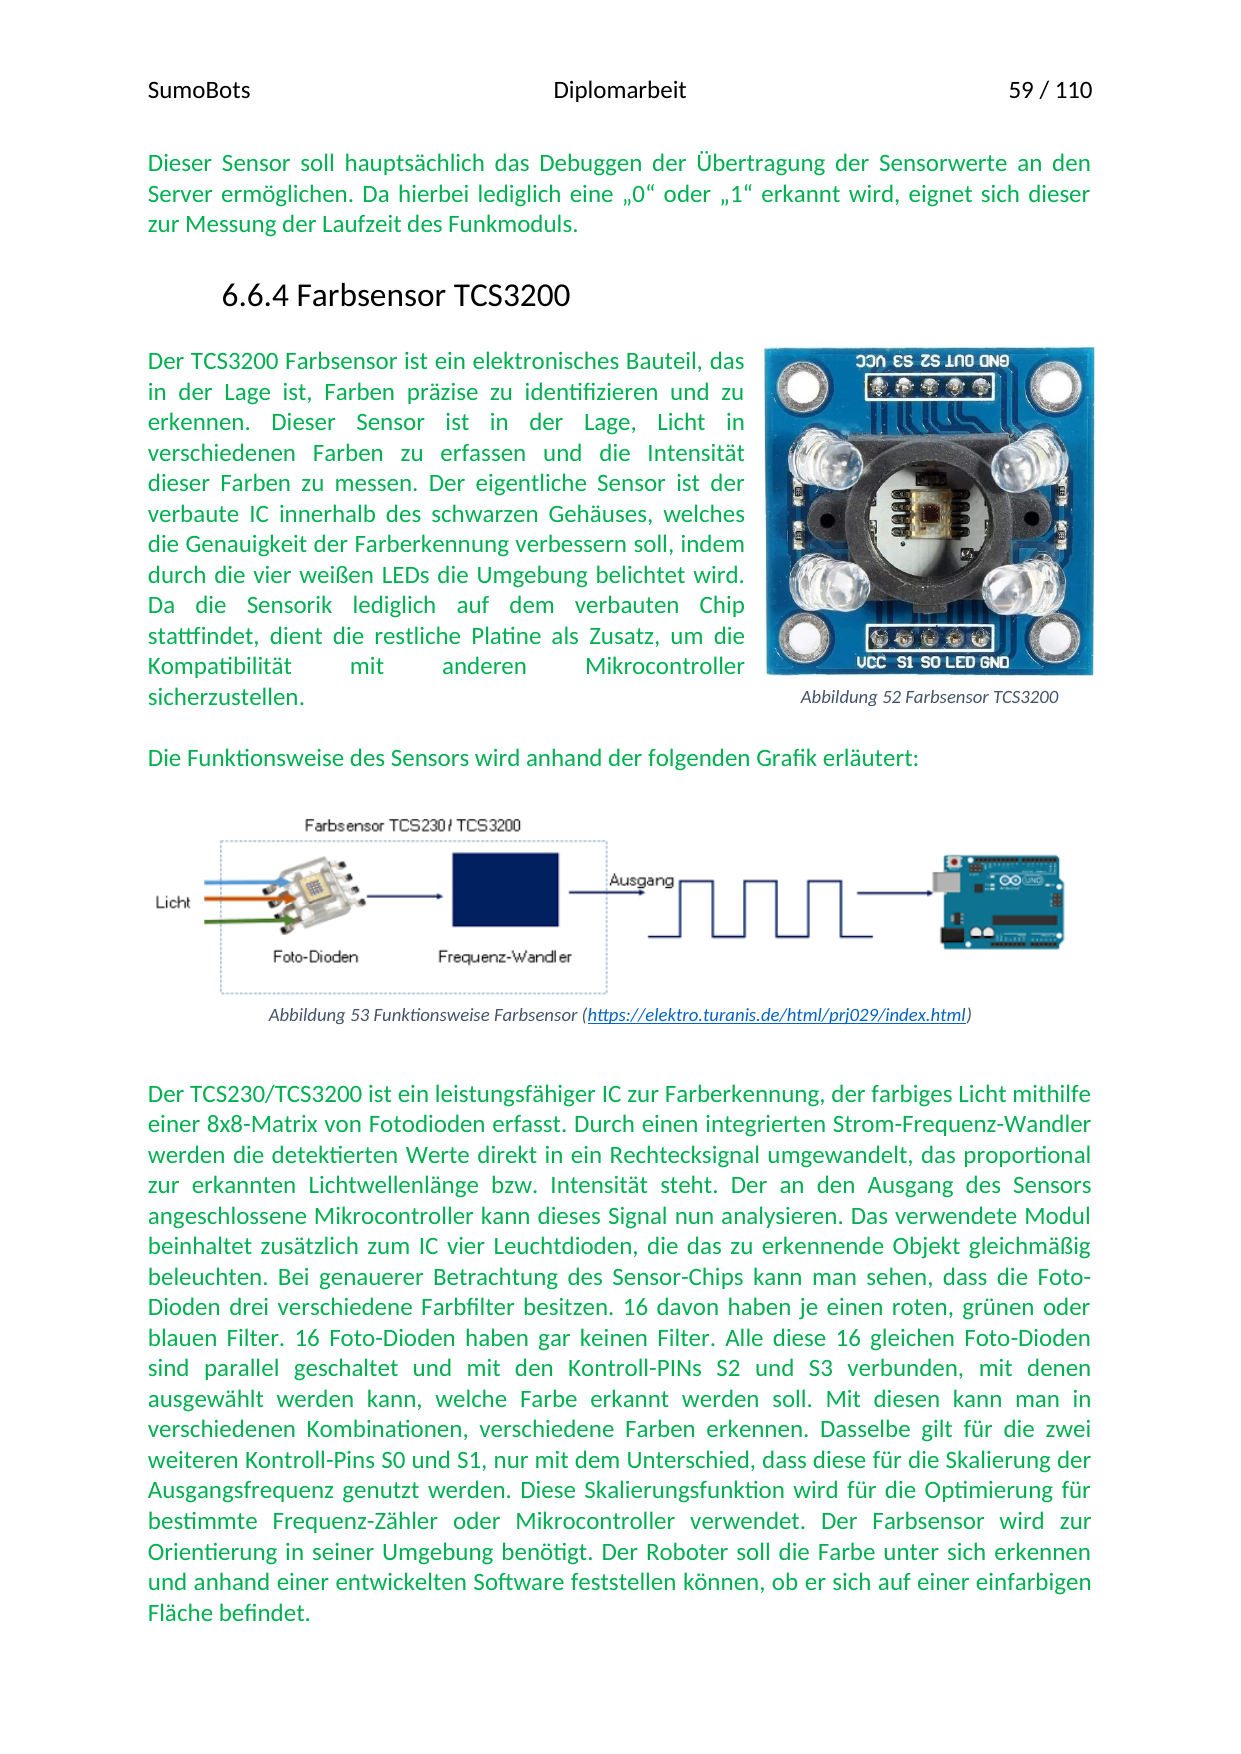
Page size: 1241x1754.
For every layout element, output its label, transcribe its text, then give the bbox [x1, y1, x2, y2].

picture [764, 347, 1095, 676]
text Der TCS230/TCS3200 ist ein leistungsfähiger IC zur Farberkennung, der farbiges Licht mithilfe einer 8x8-Matrix von Fotodioden erfasst. Durch einen integrierten Strom-Frequenz-Wandler werden die detektierten Werte direkt in ein Rechtecksignal umgewandelt, das proportional zur erkannten Lichtwellenlänge bzw. Intensität steht. Der an den Ausgang des Sensors angeschlossene Mikrocontroller kann dieses Signal nun analysieren. Das verwendete Modul beinhaltet zusätzlich zum IC vier Leuchtdioden, die das zu erkennende Objekt gleichmäßig beleuchten. Bei genauerer Betrachtung des Sensor-Chips kann man sehen, dass die Foto-Dioden drei verschiedene Farbfilter besitzen. 16 davon haben je einen roten, grünen oder blauen Filter. 16 Foto-Dioden haben gar keinen Filter. Alle diese 16 gleichen Foto-Dioden sind parallel geschaltet und mit den Kontroll-PINs S2 und S3 verbunden, mit denen ausgewählt werden kann, welche Farbe erkannt werden soll. Mit diesen kann man in verschiedenen Kombinationen, verschiedene Farben erkennen. Dasselbe gilt für die zwei weiteren Kontroll-Pins S0 und S1, nur mit dem Unterschied, dass diese für die Skalierung der Ausgangsfrequenz genutzt werden. Diese Skalierungsfunktion wird für die Optimierung für bestimmte Frequenz-Zähler oder Mikrocontroller verwendet. Der Farbsensor wird zur Orientierung in seiner Umgebung benötigt. Der Roboter soll die Farbe unter sich erkennen und anhand einer entwickelten Software feststellen können, ob er sich auf einer einfarbigen Fläche befindet. [148, 1078, 1093, 1627]
text Dieser Sensor soll hauptsächlich das Debuggen der Übertragung der Sensorwerte an den Server ermöglichen. Da hierbei lediglich eine „0“ oder „1“ erkannt wird, eignet sich dieser zur Messung der Laufzeit des Funkmoduls. [148, 148, 1093, 239]
subtitle Farbsensor TCS3200 [221, 274, 1093, 314]
text Die Funktionsweise des Sensors wird anhand der folgenden Grafik erläutert: [148, 742, 1093, 772]
picture [147, 802, 1093, 1004]
